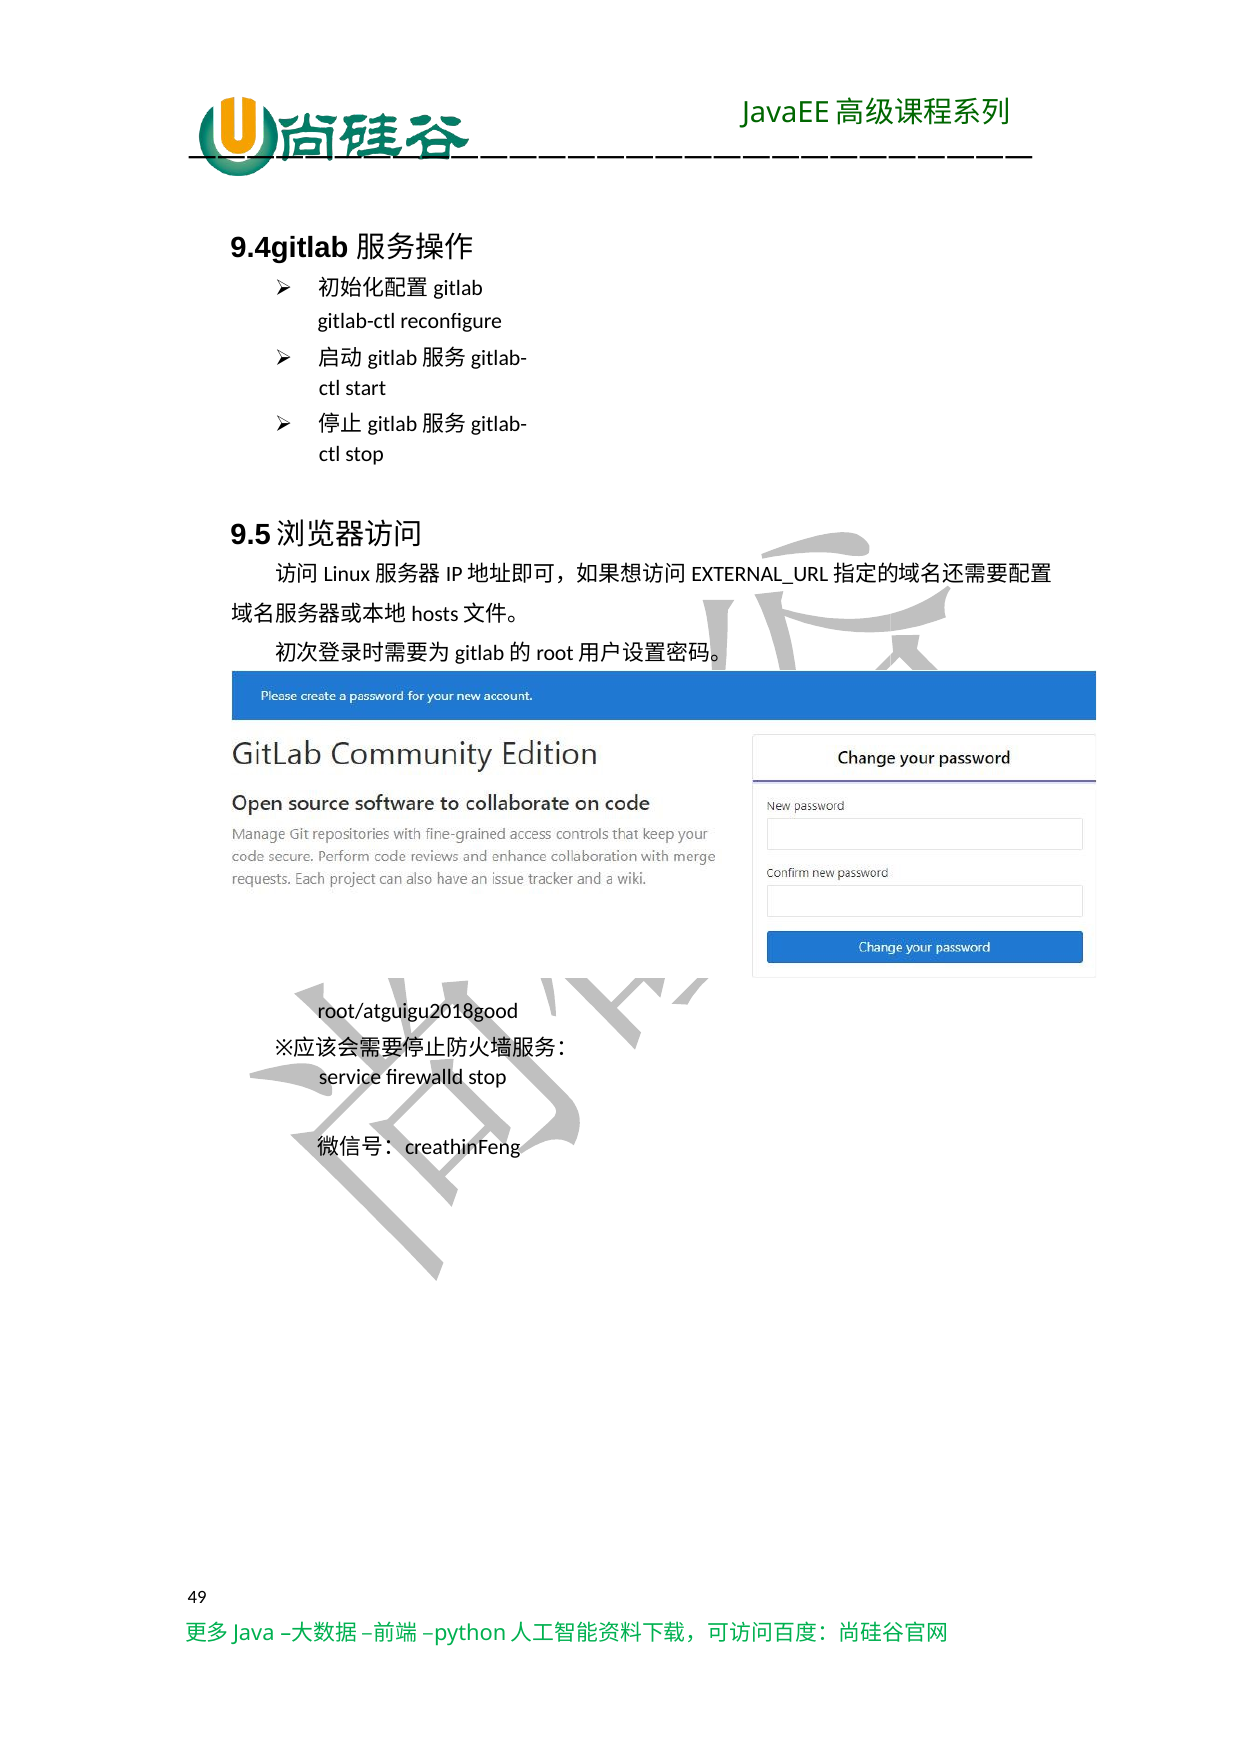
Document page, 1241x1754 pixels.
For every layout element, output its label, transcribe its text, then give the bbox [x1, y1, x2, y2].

text ※应该会需要停止防火墙服务： service firewalld stop [275, 1029, 643, 1090]
text root/atguigu2018good [317, 997, 1063, 1024]
list 初始化配置 gitlab [275, 270, 544, 301]
picture [231, 670, 1097, 978]
text 访问 Linux 服务器 IP 地址即可，如果想访问 EXTERNAL_URL 指定的域名还需要配置 [275, 556, 1063, 588]
list 启动 gitlab 服务 gitlab-ctl start [275, 340, 544, 400]
text 微信号：creathinFeng [317, 1129, 1063, 1161]
subtitle 9.5浏览器访问 [230, 511, 1063, 553]
text 域名服务器或本地 hosts 文件。 [231, 596, 1063, 627]
text 初次登录时需要为 gitlab 的 root 用户设置密码。 [275, 635, 1063, 667]
picture [187, 88, 476, 184]
text gitlab-ctl reconfigure [317, 307, 1063, 334]
list 停止 gitlab 服务 gitlab-ctl stop [275, 406, 544, 466]
subtitle 9.4gitlab 服务操作 [230, 224, 1063, 266]
